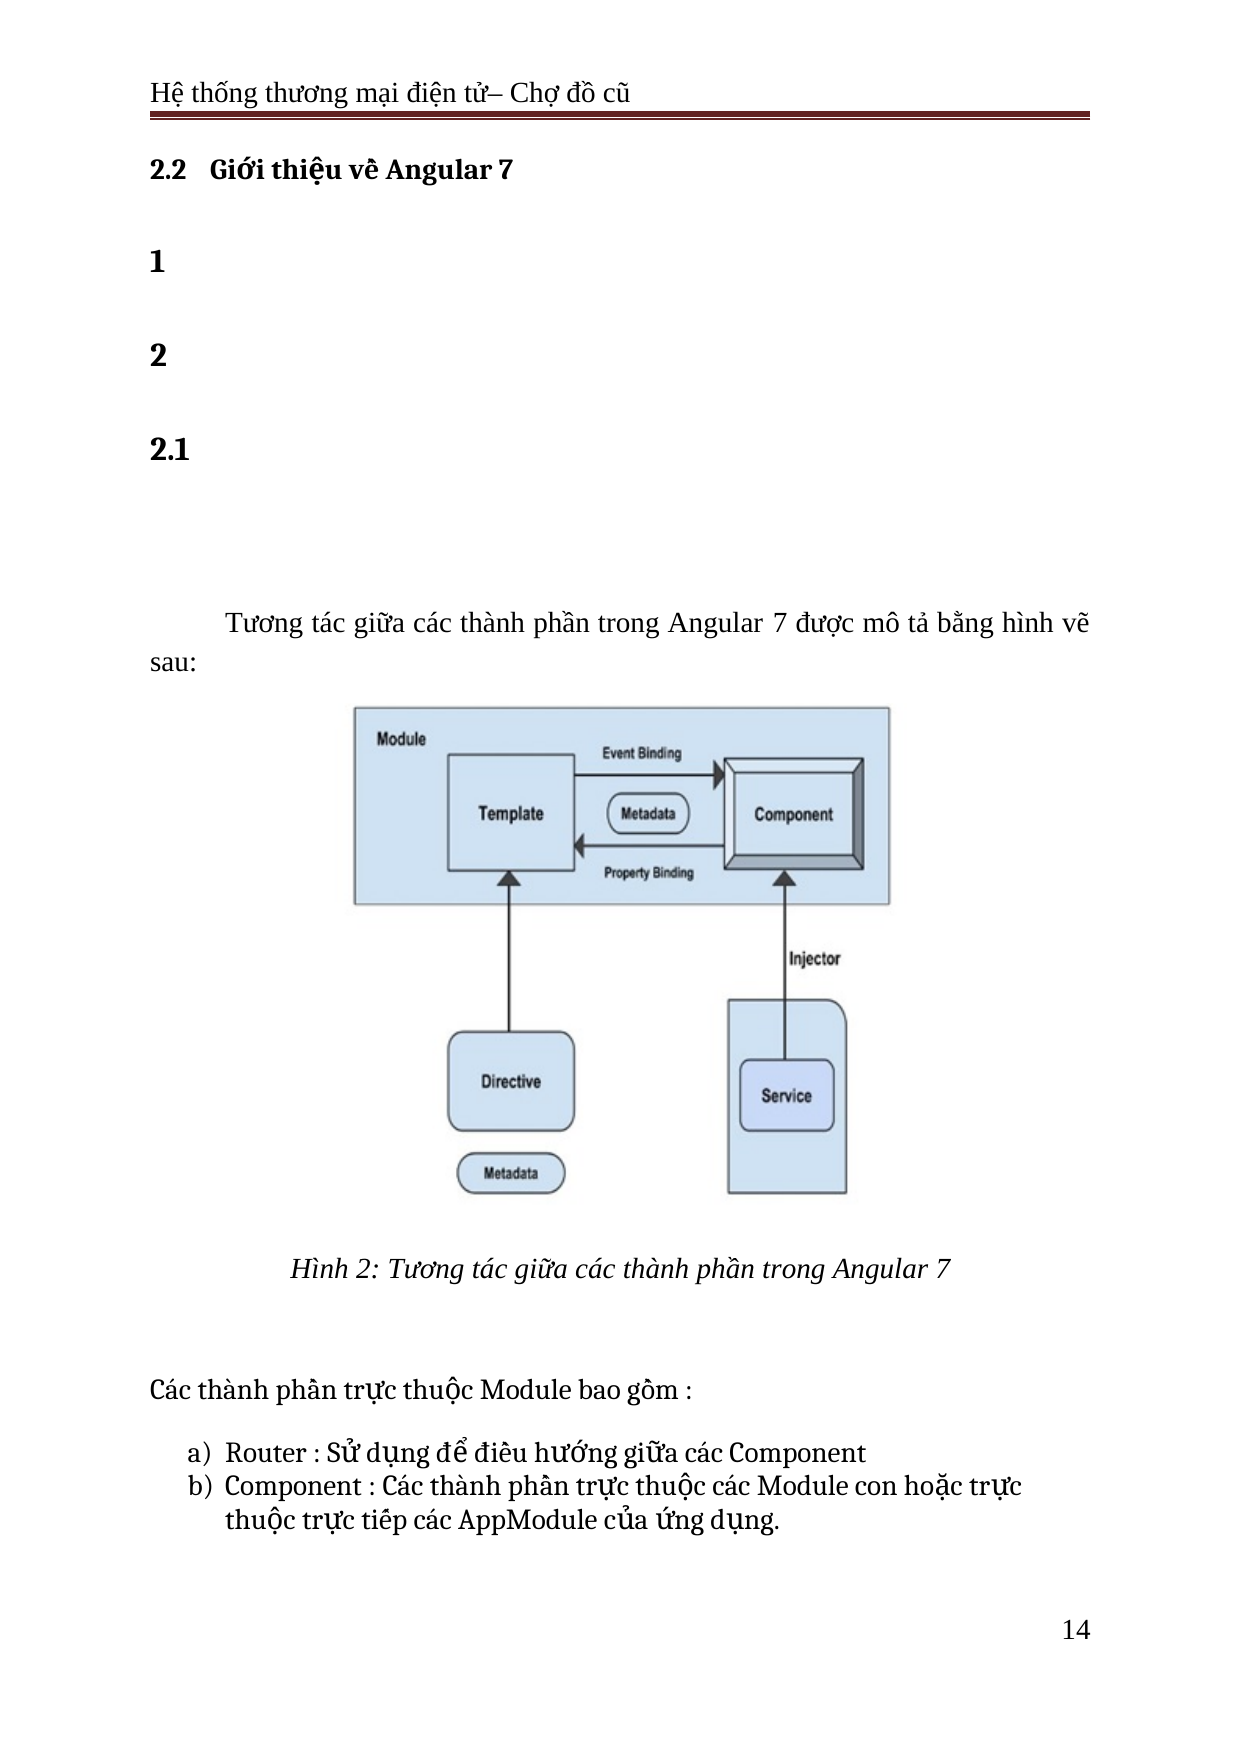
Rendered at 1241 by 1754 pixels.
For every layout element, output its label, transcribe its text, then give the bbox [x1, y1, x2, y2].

list Router : Sử dụng để điều hướng giữa các Component [187, 1436, 1090, 1469]
text Hình 2: Tương tác giữa các thành phần trong Angular 7 [150, 1251, 1090, 1285]
text Tương tác giữa các thành phần trong Angular 7 được mô tả bằng hình vẽ sau: [150, 639, 1090, 678]
picture [333, 703, 907, 1226]
list Component : Các thành phần trực thuộc các Module con hoặc trực thuộc trực tiếp các AppModule của ứng dụng. [187, 1469, 1090, 1537]
text Các thành phần trực thuộc Module bao gồm : [150, 1373, 1090, 1407]
subtitle Giới thiệu về Angular 7 [150, 153, 1090, 187]
